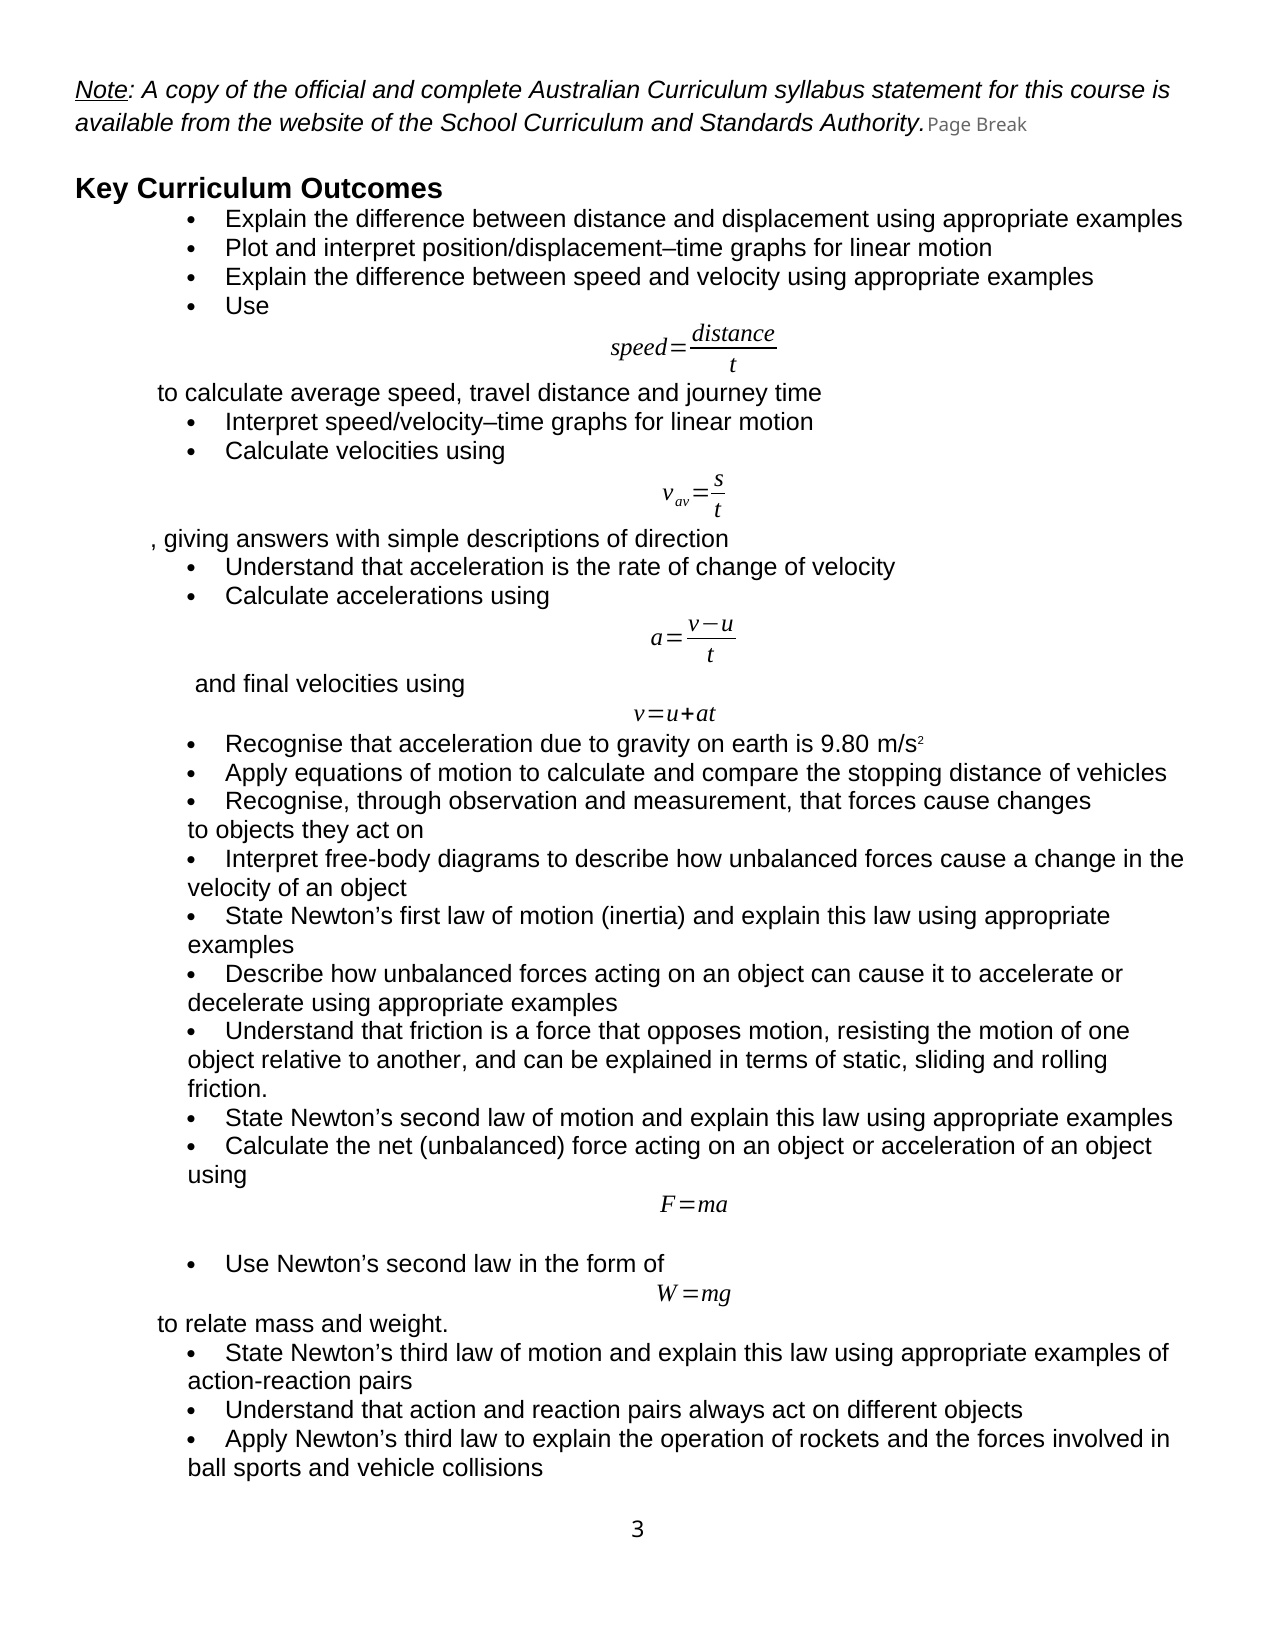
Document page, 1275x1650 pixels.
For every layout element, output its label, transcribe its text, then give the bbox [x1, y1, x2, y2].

text , giving answers with simple descriptions of direction [150, 523, 1200, 552]
list Understand that friction is a force that opposes motion, resisting the motion of one object relative to another, and can be explained in terms of static, sliding and rolling friction. [187, 1016, 1200, 1102]
text Key Curriculum Outcomes [75, 171, 1200, 204]
list Use [187, 291, 1200, 319]
list Interpret free-body diagrams to describe how unbalanced forces cause a change in the velocity of an object [187, 844, 1200, 901]
list State Newton’s third law of motion and explain this law using appropriate examples of action-reaction pairs [187, 1337, 1200, 1395]
list Calculate accelerations using [187, 581, 1200, 610]
list Apply Newton’s third law to explain the operation of rockets and the forces involved in ball sports and vehicle collisions [187, 1424, 1200, 1481]
list State Newton’s second law of motion and explain this law using appropriate examples [187, 1102, 1200, 1131]
list Recognise that acceleration due to gravity on earth is 9.80 m/s2 [187, 729, 1200, 757]
list State Newton’s first law of motion (inertia) and explain this law using appropriate examples [187, 901, 1200, 959]
list Calculate velocities using [187, 436, 1200, 464]
text to calculate average speed, travel distance and journey time [150, 378, 1200, 407]
list Recognise, through observation and measurement, that forces cause changes to objects they act on [187, 786, 1200, 844]
list Calculate the net (unbalanced) force acting on an object or acceleration of an object using [187, 1131, 1200, 1189]
list Understand that acceleration is the rate of change of velocity [187, 552, 1200, 581]
list Apply equations of motion to calculate and compare the stopping distance of vehicles [187, 757, 1200, 786]
list Use Newton’s second law in the form of [187, 1249, 1200, 1277]
list Interpret speed/velocity–time graphs for linear motion [187, 407, 1200, 436]
list Describe how unbalanced forces acting on an object can cause it to accelerate or decelerate using appropriate examples [187, 959, 1200, 1016]
text and final velocities using [187, 669, 1200, 697]
text Note: A copy of the official and complete Australian Curriculum syllabus statement for this course is available from the website of the School Curriculum and Standards Authority.Page Break [75, 75, 1200, 137]
list Understand that action and reaction pairs always act on different objects [187, 1395, 1200, 1424]
list Explain the difference between distance and displacement using appropriate examples [187, 204, 1200, 233]
list Explain the difference between speed and velocity using appropriate examples [187, 262, 1200, 291]
list Plot and interpret position/displacement–time graphs for linear motion [187, 233, 1200, 262]
text to relate mass and weight. [150, 1309, 1200, 1337]
